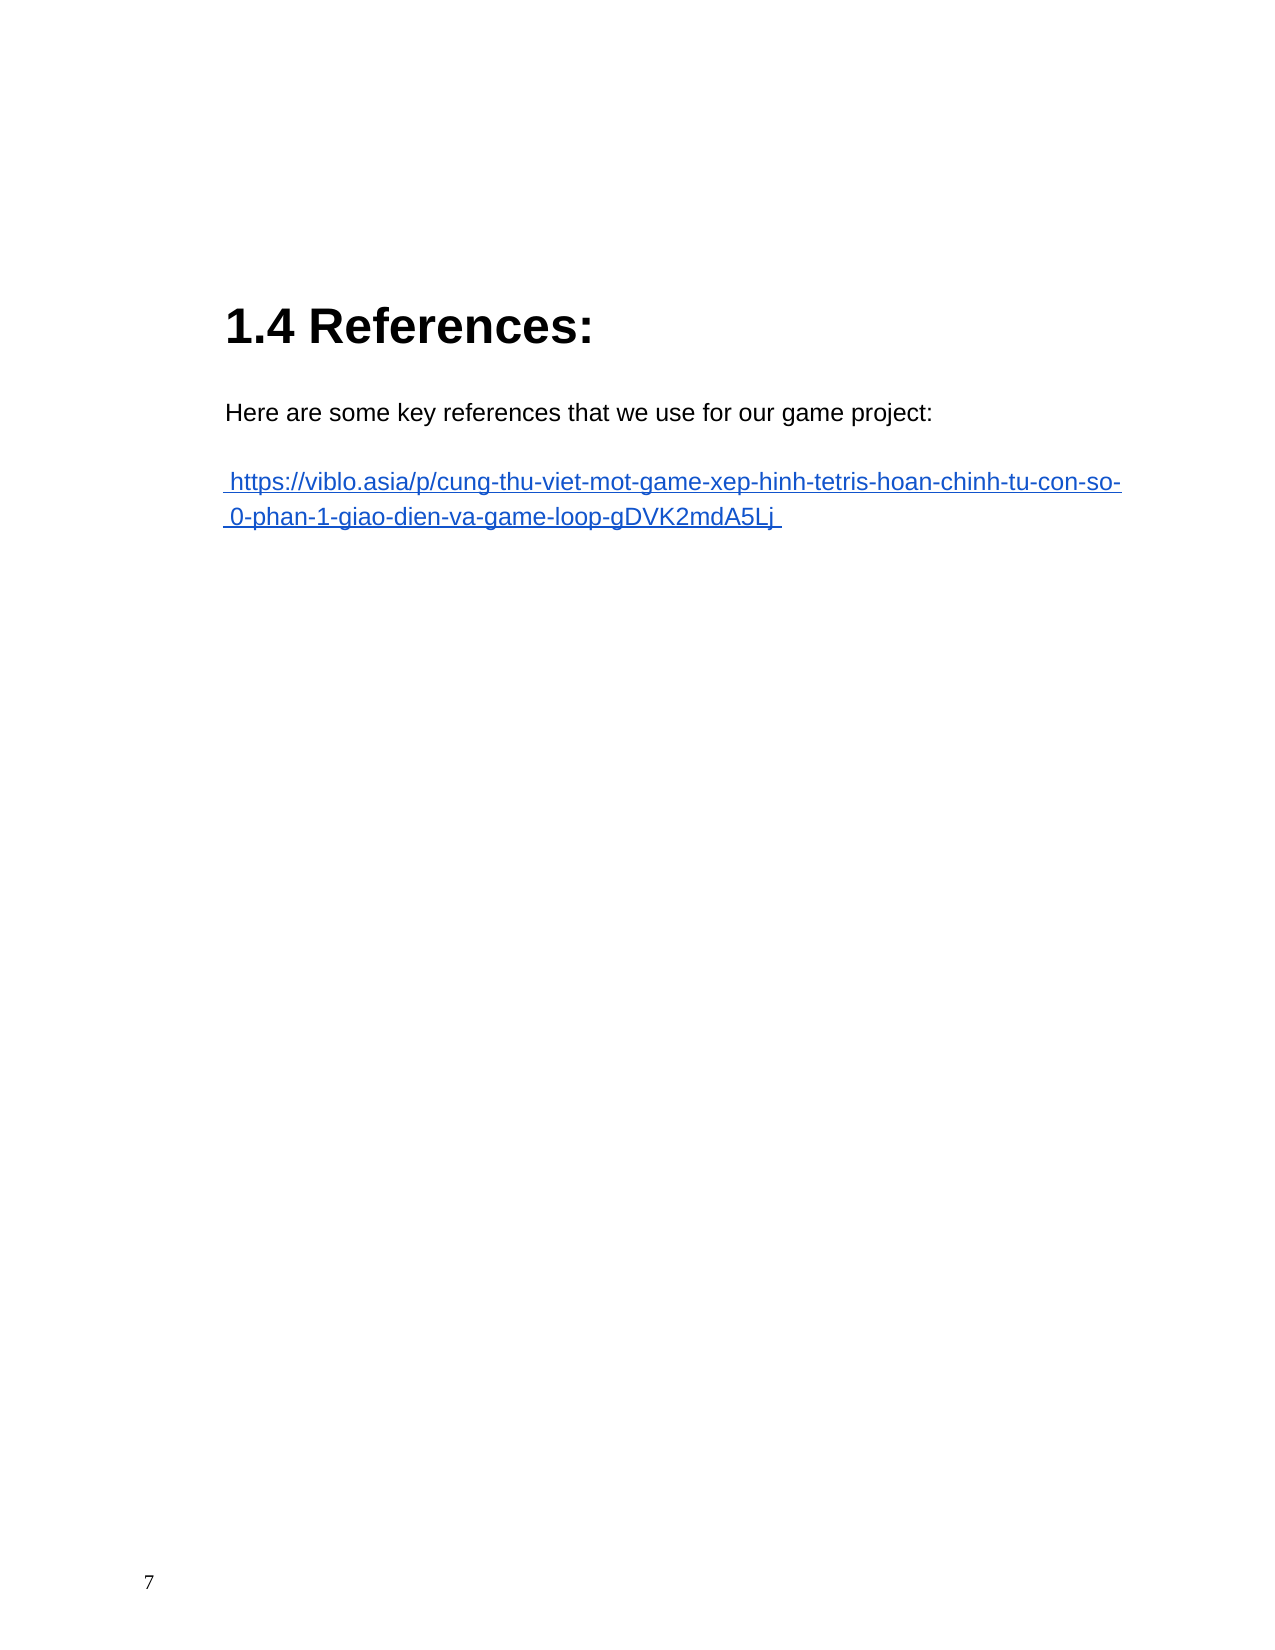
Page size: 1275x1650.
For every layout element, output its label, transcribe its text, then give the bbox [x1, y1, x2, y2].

text Here are some key references that we use for our game project: [225, 398, 1137, 427]
text https://viblo.asia/p/cung-thu-viet-mot-game-xep-hinh-tetris-hoan-chinh-tu-con-so- [223, 467, 1137, 496]
subtitle 1.4 References: [225, 296, 1137, 354]
text 0-phan-1-giao-dien-va-game-loop-gDVK2mdA5Lj [223, 501, 1137, 530]
